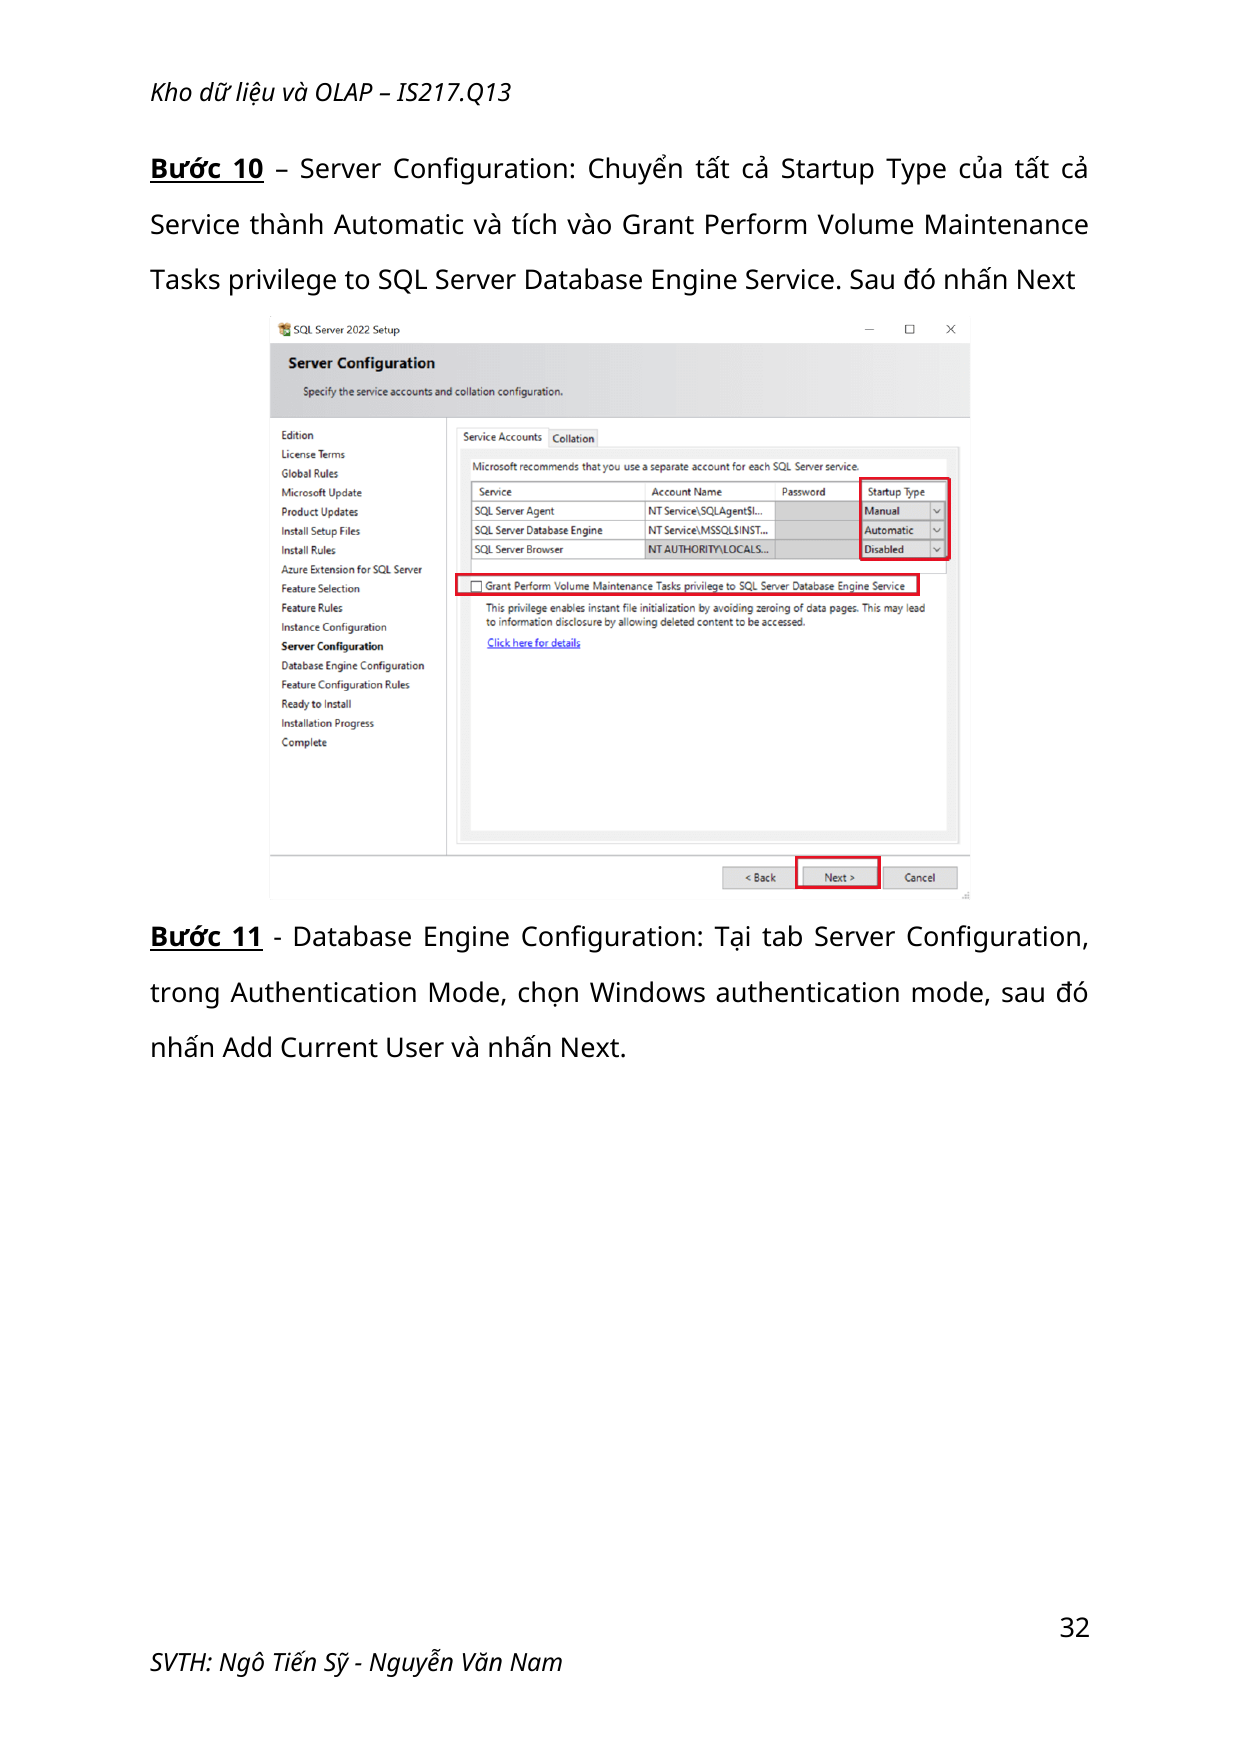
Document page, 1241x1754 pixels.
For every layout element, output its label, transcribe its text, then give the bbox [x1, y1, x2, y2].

picture [269, 316, 971, 900]
text Bước 10 – Server Configuration: Chuyển tất cả Startup Type của tất cả Service thành Automatic và tích vào Grant Perform Volume Maintenance Tasks privilege to SQL Server Database Engine Service. Sau đó nhấn Next [150, 150, 1090, 297]
text Bước 11 - Database Engine Configuration: Tại tab Server Configuration, trong Authentication Mode, chọn Windows authentication mode, sau đó nhấn Add Current User và nhấn Next. [150, 918, 1090, 1065]
